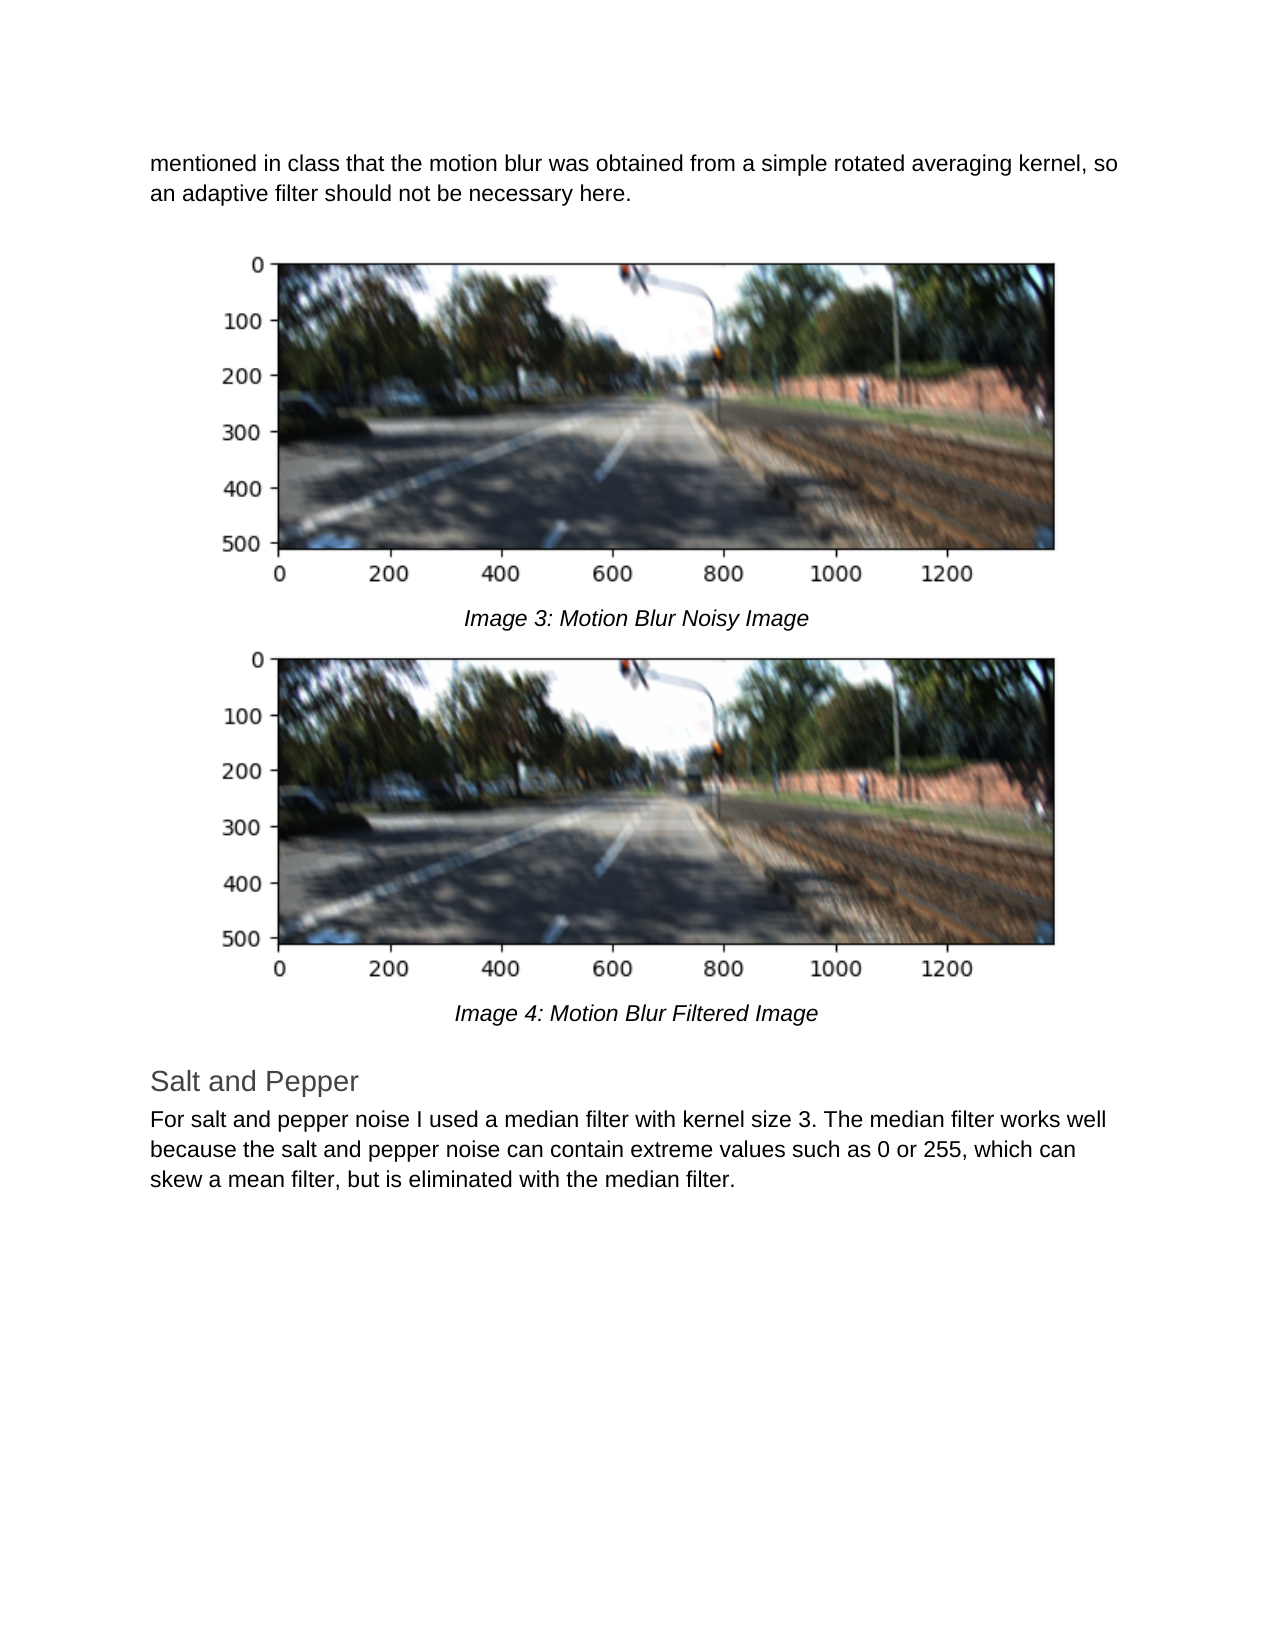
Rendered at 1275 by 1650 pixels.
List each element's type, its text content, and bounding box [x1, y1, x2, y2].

picture [206, 635, 1069, 997]
text For salt and pepper noise I used a median filter with kernel size 3. The median filter works well because the salt and pepper noise can contain extreme values such as 0 or 255, which can skew a mean filter, but is eliminated with the median filter. [150, 1106, 1125, 1193]
text Image 3: Motion Blur Noisy Image [150, 605, 1125, 632]
picture [206, 240, 1069, 602]
text Image 4: Motion Blur Filtered Image [150, 1000, 1125, 1027]
subtitle Salt and Pepper [150, 1064, 1125, 1097]
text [150, 150, 1125, 207]
